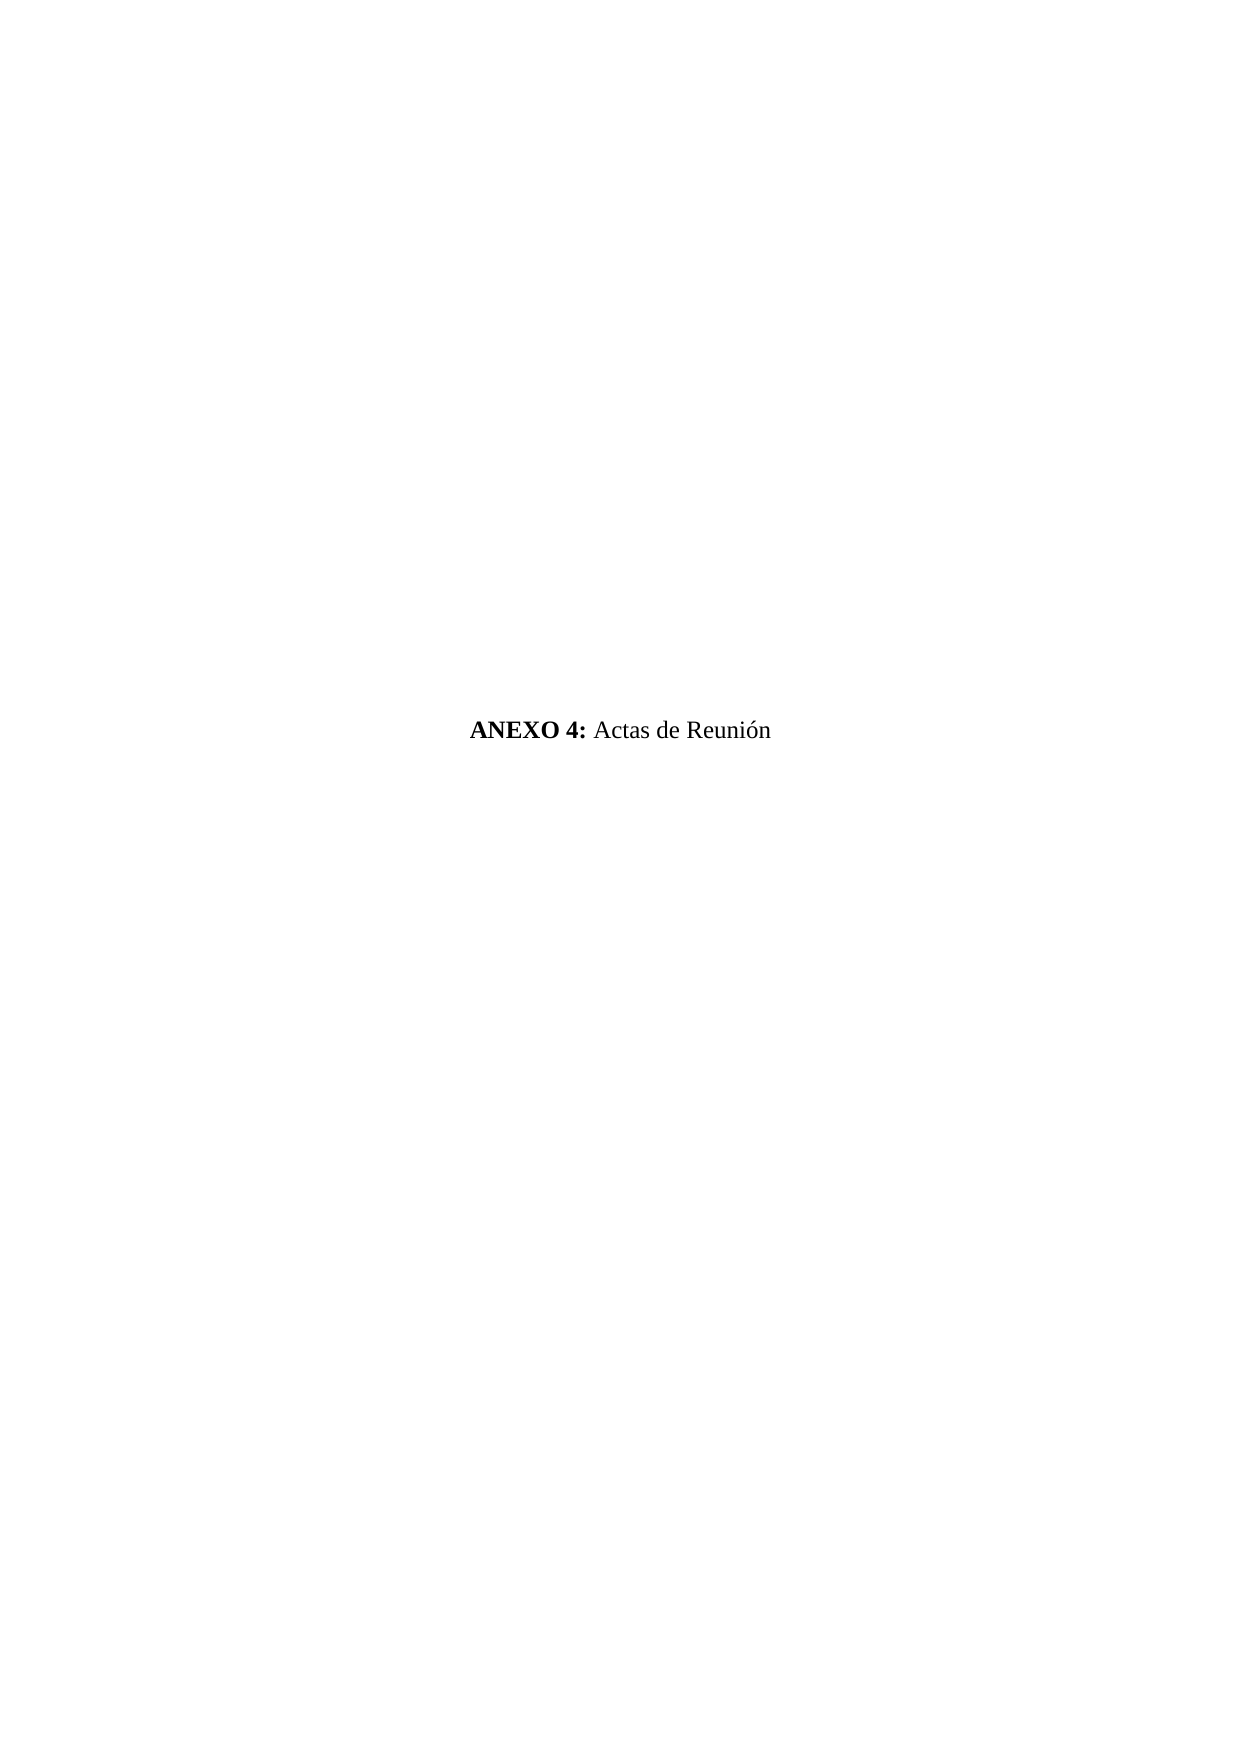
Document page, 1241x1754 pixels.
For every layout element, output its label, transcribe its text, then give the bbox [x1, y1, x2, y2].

subtitle ANEXO 4: Actas de Reunión [177, 715, 1063, 743]
